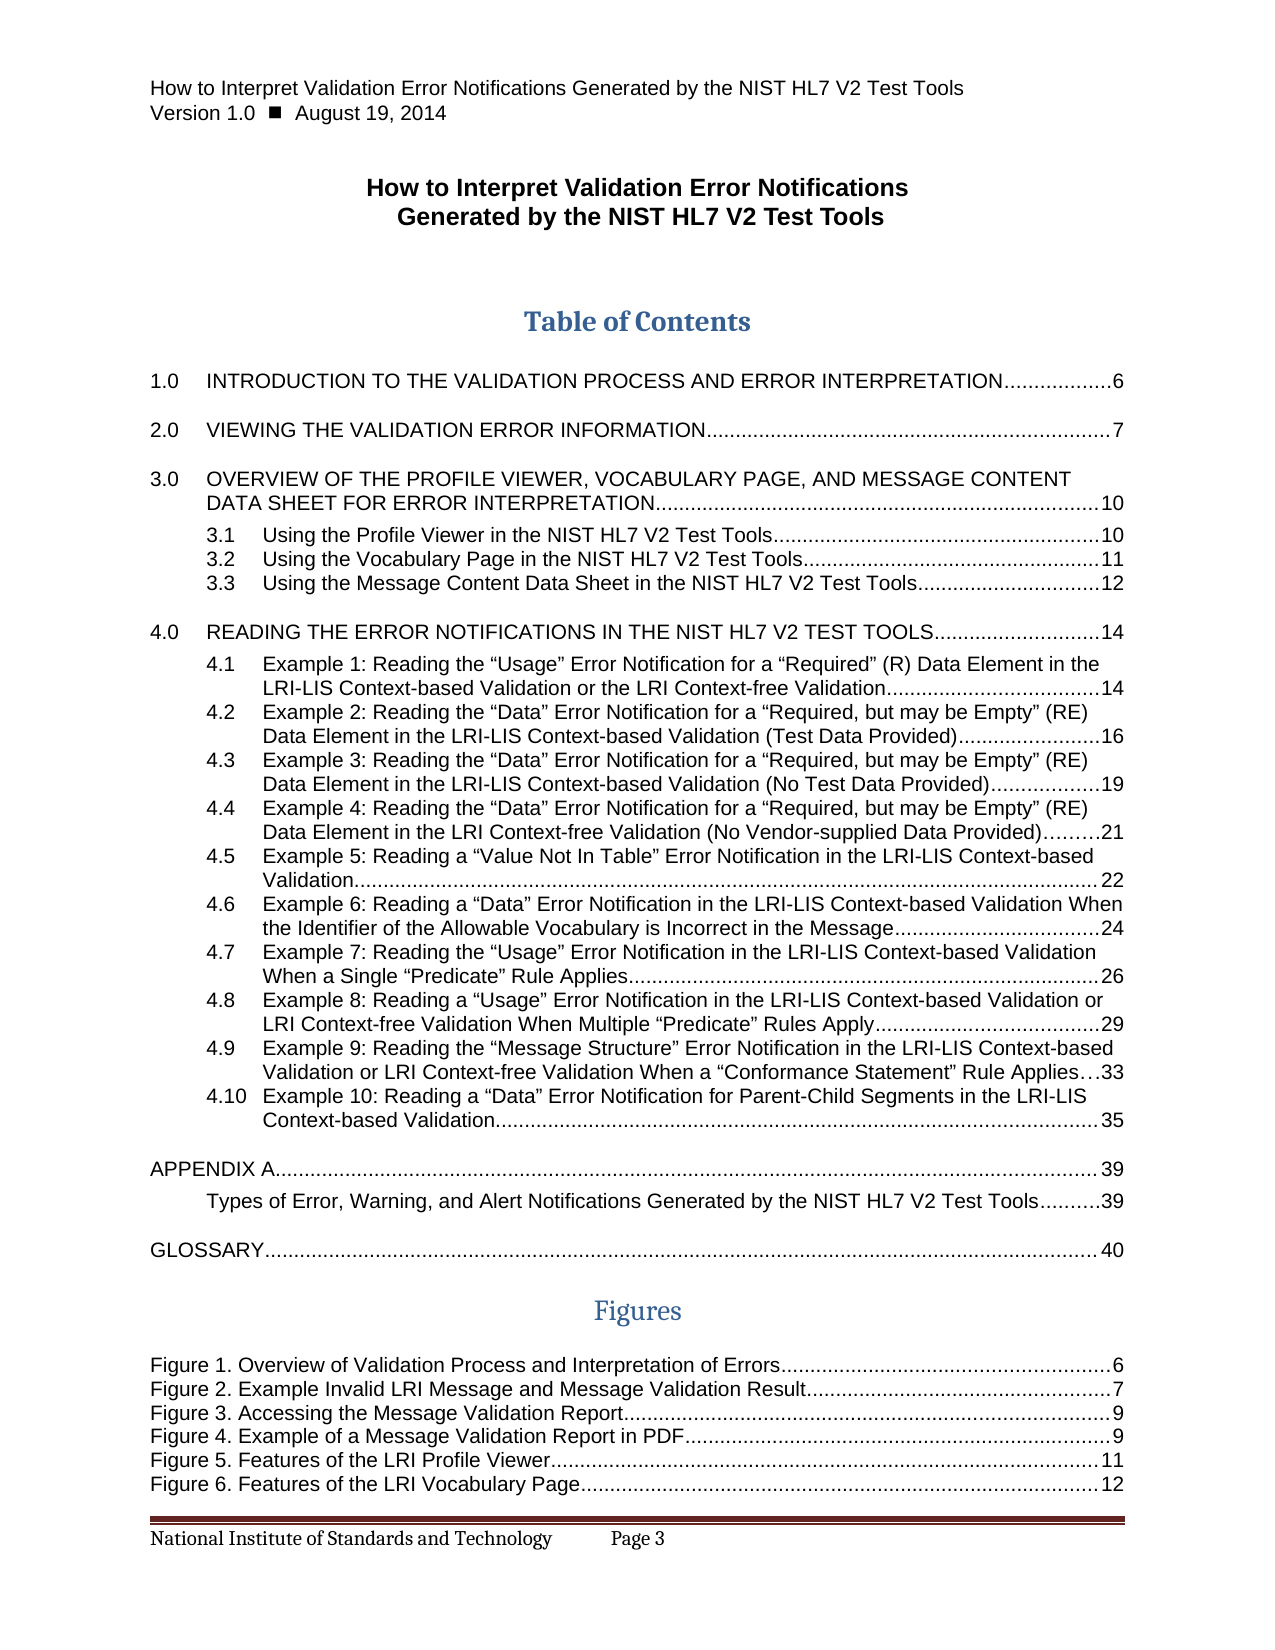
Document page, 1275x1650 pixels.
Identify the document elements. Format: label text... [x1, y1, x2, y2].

text Figure 2. Example Invalid LRI Message and Message Validation Result 7 [150, 1376, 1125, 1400]
text Figure 3. Accessing the Message Validation Report 9 [150, 1400, 1125, 1424]
text Figure 5. Features of the LRI Profile Viewer 11 [150, 1448, 1125, 1472]
text Generated by the NIST HL7 V2 Test Tools [150, 202, 1125, 230]
text Figure 4. Example of a Message Validation Report in PDF 9 [150, 1424, 1125, 1448]
text How to Interpret Validation Error Notifications [150, 173, 1125, 202]
text Figures [150, 1294, 1125, 1327]
text Figure 6. Features of the LRI Vocabulary Page 12 [150, 1472, 1125, 1496]
text Figure 1. Overview of Validation Process and Interpretation of Errors 6 [150, 1352, 1125, 1376]
